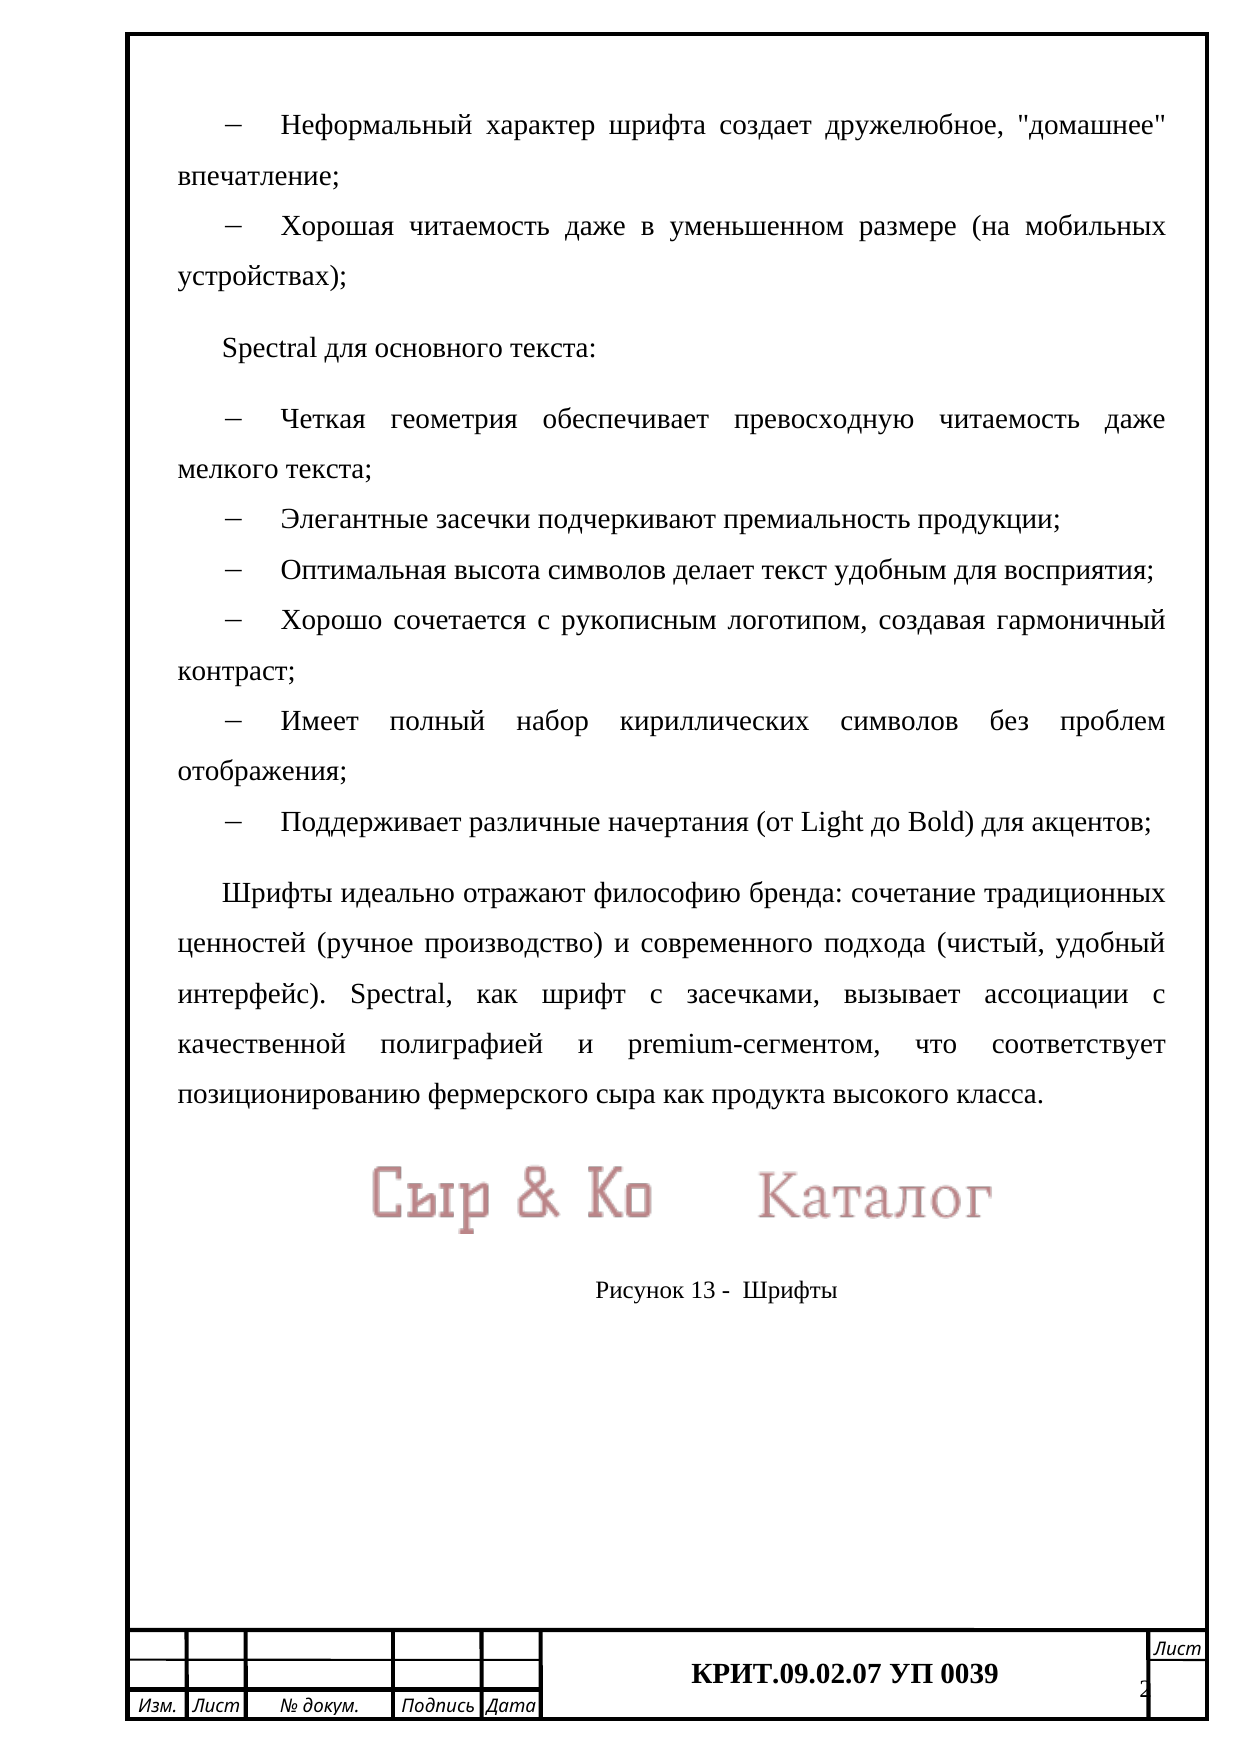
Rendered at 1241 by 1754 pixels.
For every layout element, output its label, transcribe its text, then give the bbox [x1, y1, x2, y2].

list Хорошая читаемость даже в уменьшенном размере (на мобильных устройствах); [177, 208, 1167, 292]
list Оптимальная высота символов делает текст удобным для восприятия; [177, 552, 1167, 586]
list Элегантные засечки подчеркивают премиальность продукции; [177, 502, 1167, 535]
text Spectral для основного текста: [177, 330, 1167, 363]
list Хорошо сочетается с рукописным логотипом, создавая гармоничный контраст; [177, 602, 1167, 686]
list Неформальный характер шрифта создает дружелюбное, "домашнее" впечатление; [177, 107, 1167, 191]
list Имеет полный набор кириллических символов без проблем отображения; [177, 703, 1167, 787]
list Четкая геометрия обеспечивает превосходную читаемость даже мелкого текста; [177, 401, 1167, 485]
list Поддерживает различные начертания (от Light до Bold) для акцентов; [177, 804, 1167, 837]
text Рисунок 13 - Шрифты [177, 1276, 1211, 1304]
text Шрифты идеально отражают философию бренда: сочетание традиционных ценностей (ручное производство) и современного подхода (чистый, удобный интерфейс). Spectral, как шрифт с засечками, вызывает ассоциации с качественной полиграфией и premium-сегментом, что соответствует позиционированию фермерского сыра как продукта высокого класса. [177, 875, 1167, 1110]
picture [370, 1147, 1018, 1234]
